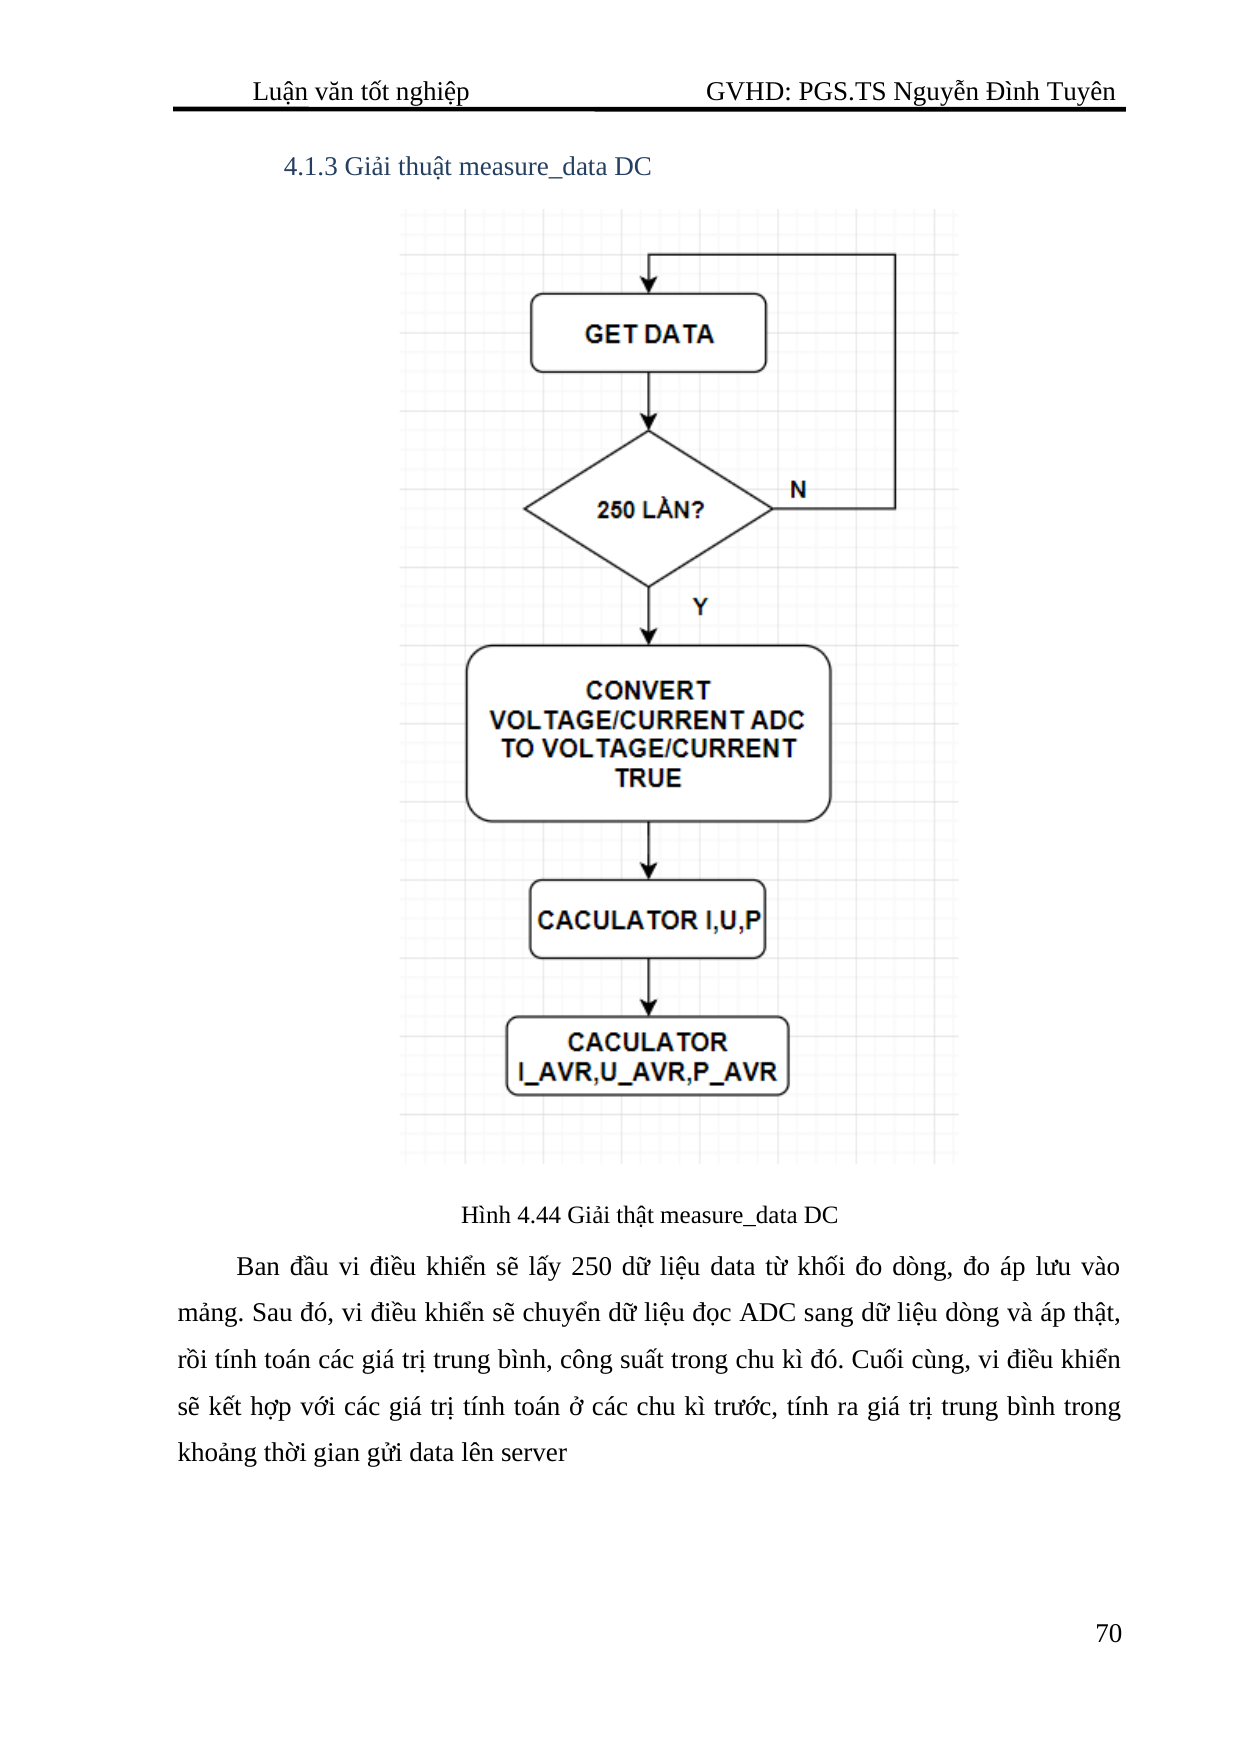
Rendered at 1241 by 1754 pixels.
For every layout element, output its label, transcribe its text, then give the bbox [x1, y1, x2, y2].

picture [399, 209, 959, 1164]
subtitle 4.1.3 Giải thuật measure_data DC [177, 150, 1122, 181]
text Ban đầu vi điều khiển sẽ lấy 250 dữ liệu data từ khối đo dòng, đo áp lưu vào mảng. Sau đó, vi điều khiển sẽ chuyển dữ liệu đọc ADC sang dữ liệu dòng và áp thật, rồi tính toán các giá trị trung bình, công suất trong chu kì đó. Cuối cùng, vi điều khiển sẽ kết hợp với các giá trị tính toán ở các chu kì trước, tính ra giá trị trung bình trong khoảng thời gian gửi data lên server [177, 1250, 1122, 1468]
